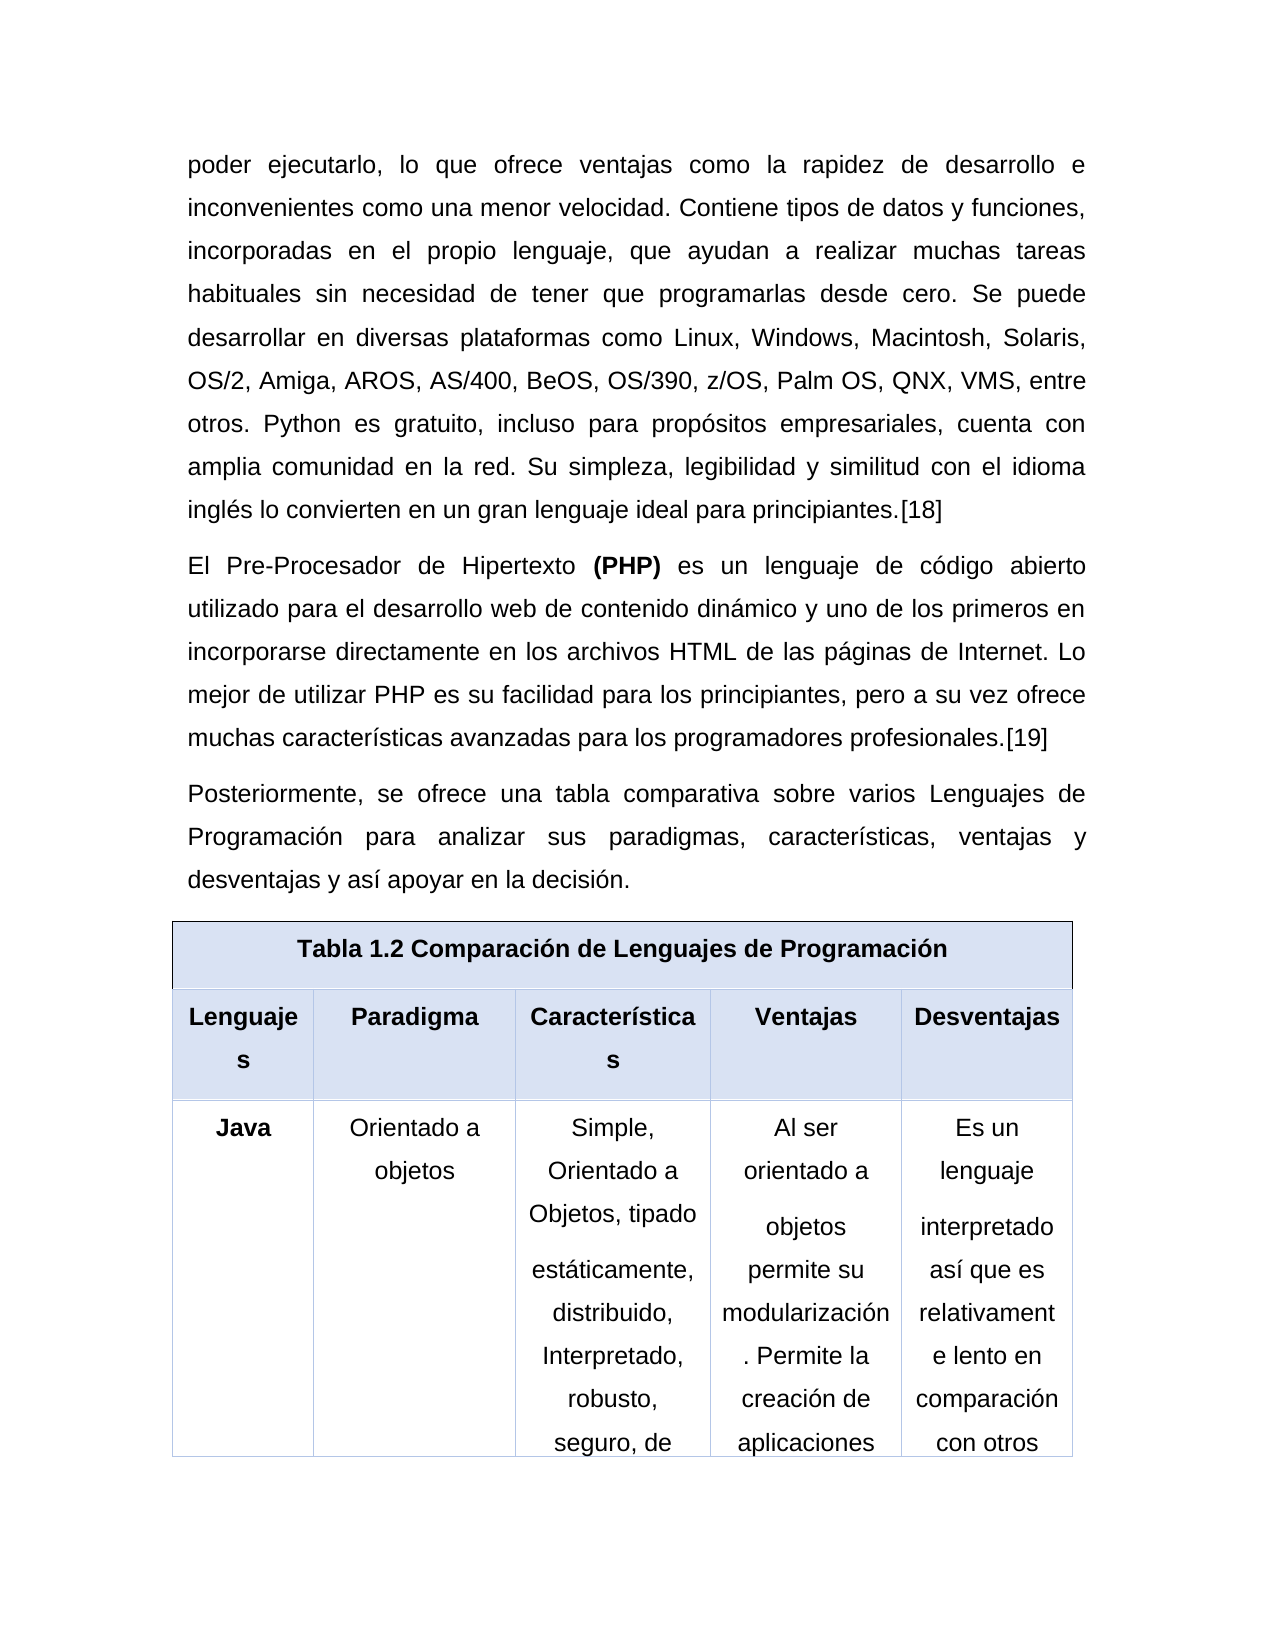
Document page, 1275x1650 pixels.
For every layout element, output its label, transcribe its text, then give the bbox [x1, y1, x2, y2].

table_cell Características [516, 990, 710, 1099]
table_cell Lenguajes [173, 990, 313, 1099]
table_cell Paradigma [314, 990, 515, 1099]
table_cell Ventajas [711, 990, 901, 1099]
table_cell Java [173, 1101, 313, 1456]
table_header Tabla 1.2 Comparación de Lenguajes de Programación [173, 922, 1072, 988]
text Posteriormente, se ofrece una tabla comparativa sobre varios Lenguajes de Programación para analizar sus paradigmas, características, ventajas y desventajas y así apoyar en la decisión. [187, 779, 1087, 894]
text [187, 150, 1087, 524]
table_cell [516, 1101, 710, 1456]
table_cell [711, 1101, 901, 1456]
text El Pre-Procesador de Hipertexto (PHP) es un lenguaje de código abierto utilizado para el desarrollo web de contenido dinámico y uno de los primeros en incorporarse directamente en los archivos HTML de las páginas de Internet. Lo mejor de utilizar PHP es su facilidad para los principiantes, pero a su vez ofrece muchas características avanzadas para los programadores profesionales.[19] [187, 551, 1087, 752]
table_cell Desventajas [902, 990, 1072, 1099]
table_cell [902, 1101, 1072, 1456]
table_cell Orientado a objetos [314, 1101, 515, 1456]
